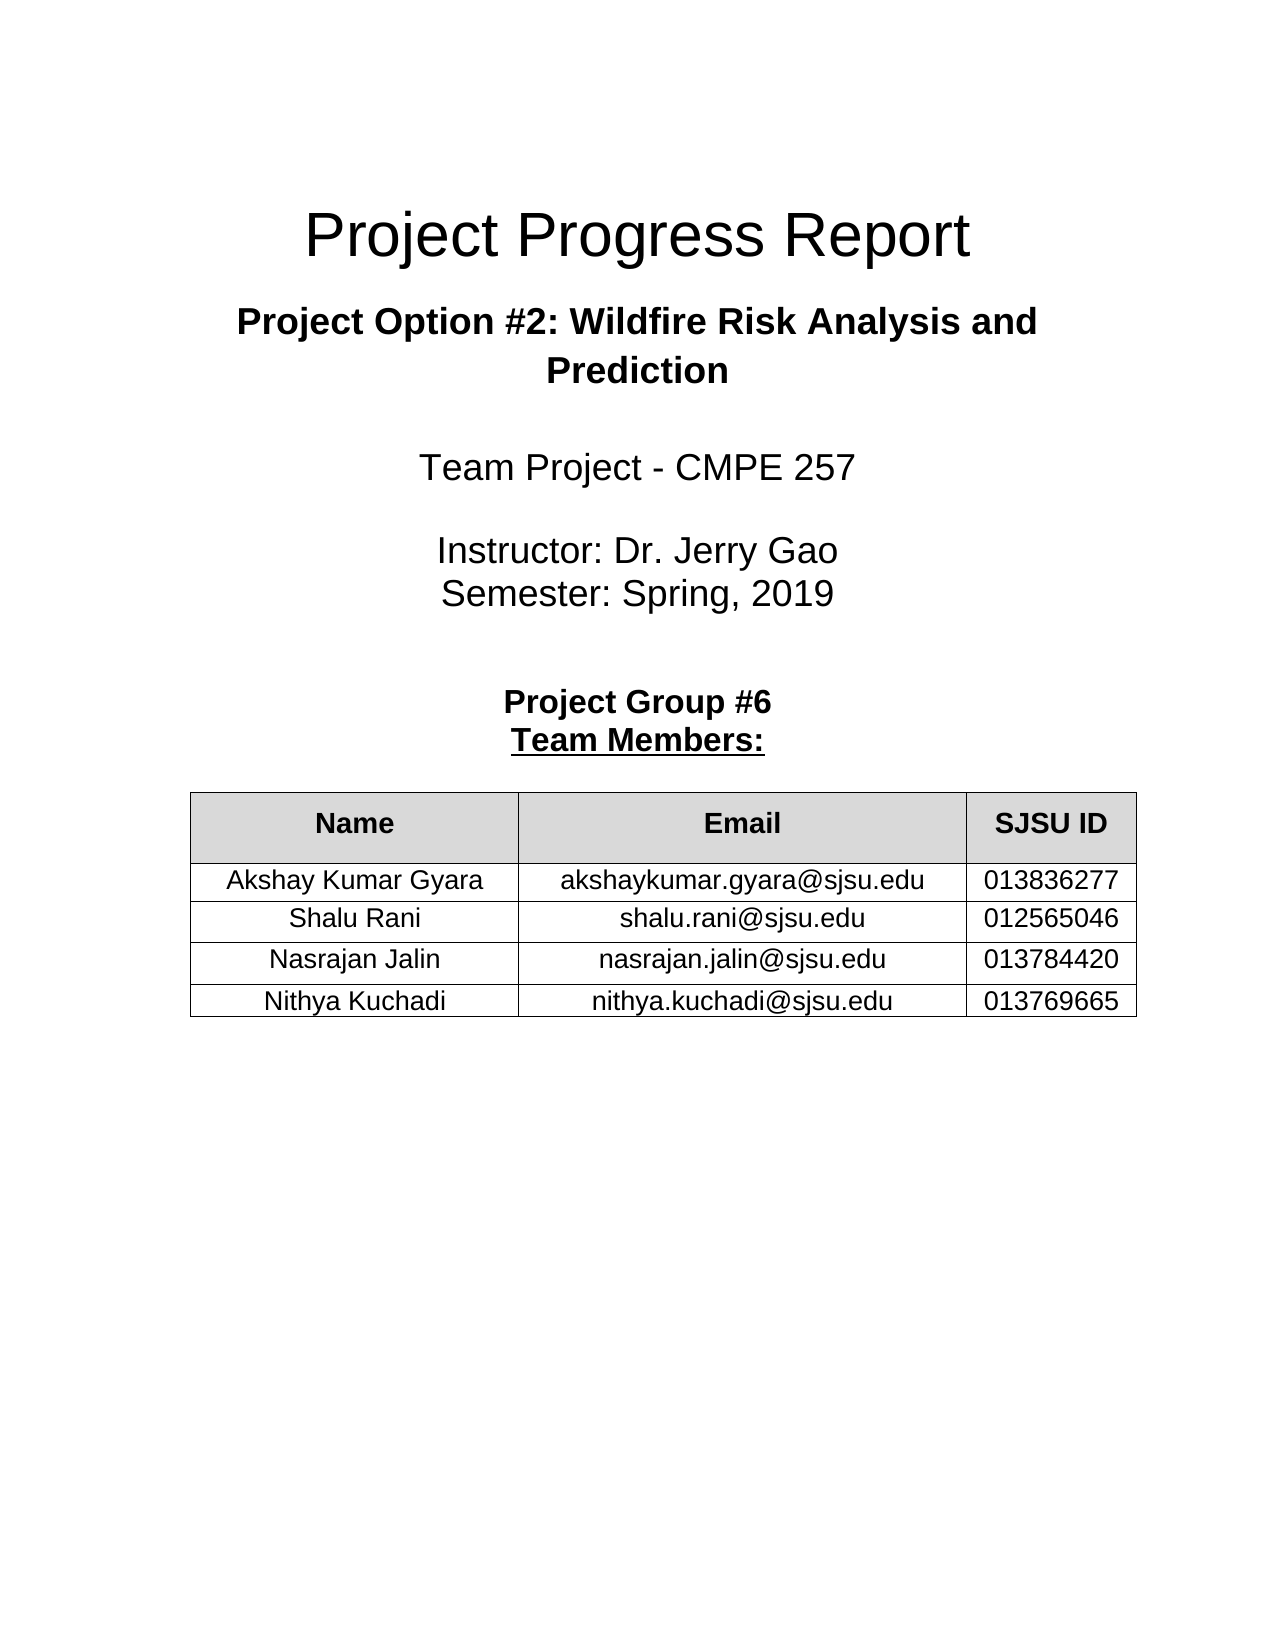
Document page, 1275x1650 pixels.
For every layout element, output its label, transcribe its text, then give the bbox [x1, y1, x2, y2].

table_cell Nithya Kuchadi [191, 985, 518, 1016]
table_header SJSU ID [967, 793, 1136, 863]
table_cell Nasrajan Jalin [191, 943, 518, 984]
text Team Members: [150, 720, 1125, 759]
table_cell 013769665 [967, 985, 1136, 1016]
table_cell akshaykumar.gyara@sjsu.edu [519, 864, 966, 901]
table_cell shalu.rani@sjsu.edu [519, 902, 966, 942]
table_cell nithya.kuchadi@sjsu.edu [519, 985, 966, 1016]
text Instructor: Dr. Jerry Gao [150, 528, 1125, 572]
subtitle Team Project - CMPE 257 [150, 446, 1125, 489]
table_cell 012565046 [967, 902, 1136, 942]
table_cell 013836277 [967, 864, 1136, 901]
title Project Progress Report [150, 197, 1125, 269]
text Semester: Spring, 2019 [150, 572, 1125, 615]
text Project Group #6 [150, 682, 1125, 720]
table_cell Akshay Kumar Gyara [191, 864, 518, 901]
table_cell Shalu Rani [191, 902, 518, 942]
table_cell nasrajan.jalin@sjsu.edu [519, 943, 966, 984]
table_cell 013784420 [967, 943, 1136, 984]
table_header Email [519, 793, 966, 863]
table_header Name [191, 793, 518, 863]
title Project Option #2: Wildfire Risk Analysis and Prediction [150, 299, 1125, 392]
